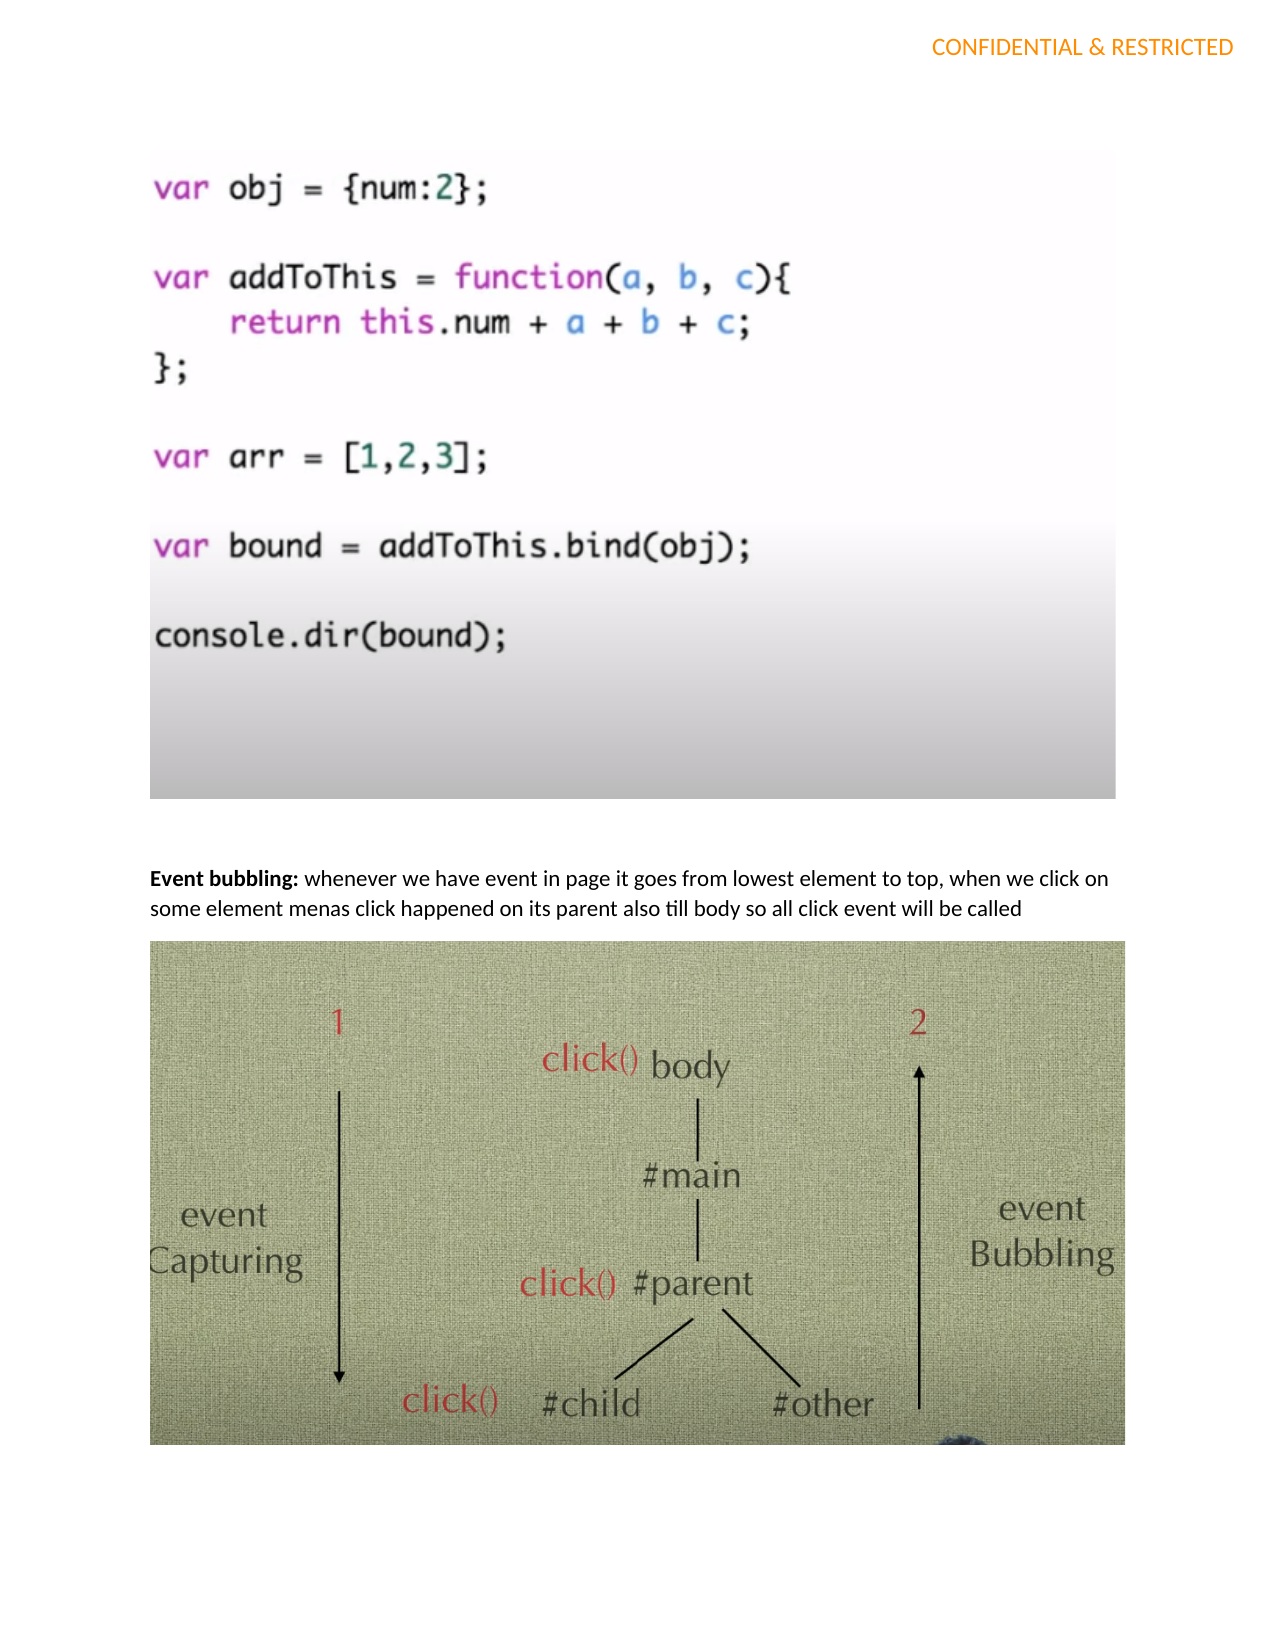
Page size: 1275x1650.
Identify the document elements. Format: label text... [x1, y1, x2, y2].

picture [150, 150, 1116, 799]
text Event bubbling: whenever we have event in page it goes from lowest element to top, when we click on some element menas click happened on its parent also till body so all click event will be called [150, 864, 1125, 922]
picture [150, 941, 1125, 1445]
